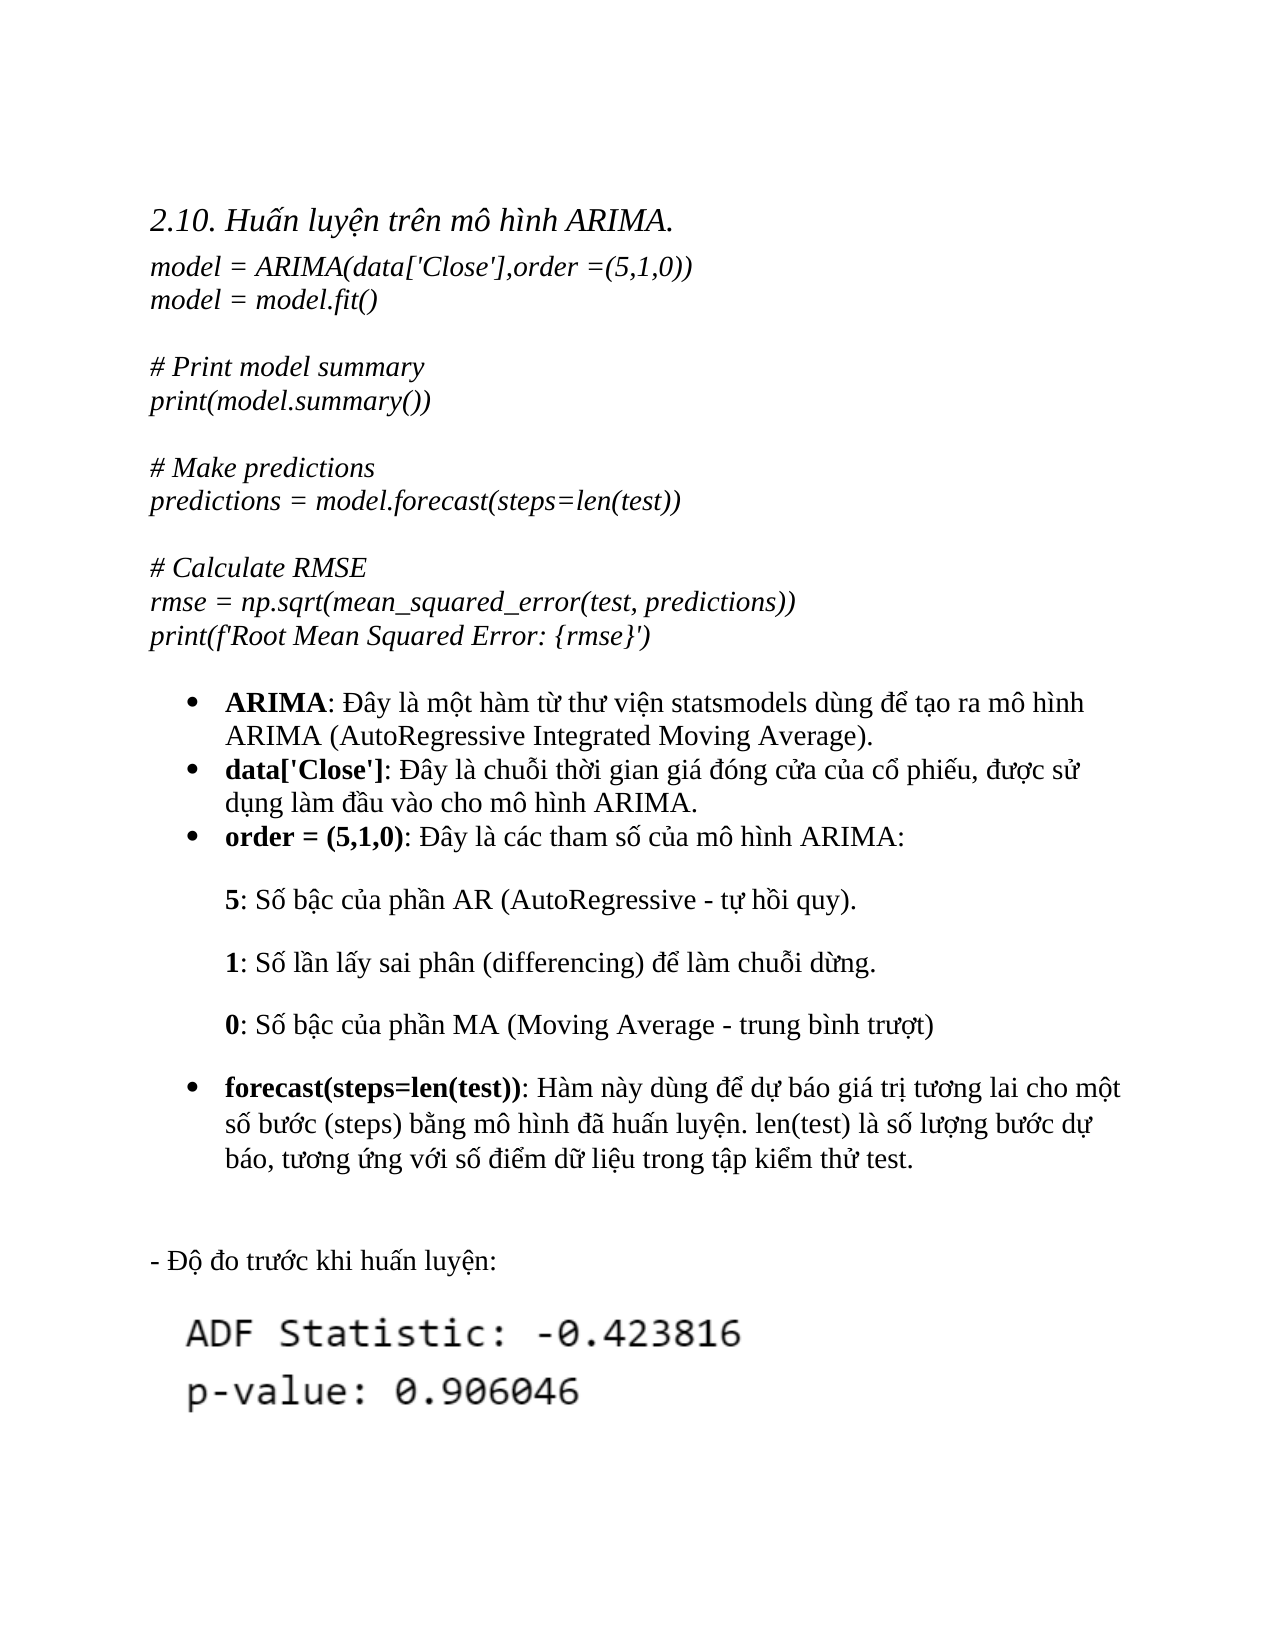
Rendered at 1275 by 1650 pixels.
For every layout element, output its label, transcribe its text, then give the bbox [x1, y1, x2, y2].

picture [150, 1295, 768, 1436]
text print(model.summary()) [150, 383, 1125, 416]
text model = ARIMA(data['Close'],order =(5,1,0)) [150, 249, 1125, 282]
text 1: Số lần lấy sai phân (differencing) để làm chuỗi dừng. [225, 945, 1125, 978]
text print(f'Root Mean Squared Error: {rmse}') [150, 618, 1125, 651]
list forecast(steps=len(test)): Hàm này dùng để dự báo giá trị tương lai cho một số bước (steps) bằng mô hình đã huấn luyện. len(test) là số lượng bước dự báo, tương ứng với số điểm dữ liệu trong tập kiểm thử test. [187, 1070, 1125, 1175]
list order = (5,1,0): Đây là các tham số của mô hình ARIMA: [187, 819, 1125, 853]
text # Print model summary [150, 349, 1125, 383]
list data['Close']: Đây là chuỗi thời gian giá đóng cửa của cổ phiếu, được sử dụng làm đầu vào cho mô hình ARIMA. [187, 752, 1125, 819]
text rmse = np.sqrt(mean_squared_error(test, predictions)) [150, 584, 1125, 618]
text # Calculate RMSE [150, 551, 1125, 584]
text 5: Số bậc của phần AR (AutoRegressive - tự hồi quy). [225, 882, 1125, 916]
text predictions = model.forecast(steps=len(test)) [150, 483, 1125, 517]
subtitle 2.10. Huấn luyện trên mô hình ARIMA. [150, 200, 1125, 238]
text model = model.fit() [150, 282, 1125, 316]
text 0: Số bậc của phần MA (Moving Average - trung bình trượt) [225, 1007, 1125, 1041]
text # Make predictions [150, 450, 1125, 483]
list ARIMA: Đây là một hàm từ thư viện statsmodels dùng để tạo ra mô hình ARIMA (AutoRegressive Integrated Moving Average). [187, 685, 1125, 752]
text - Độ đo trước khi huấn luyện: [150, 1243, 1125, 1277]
